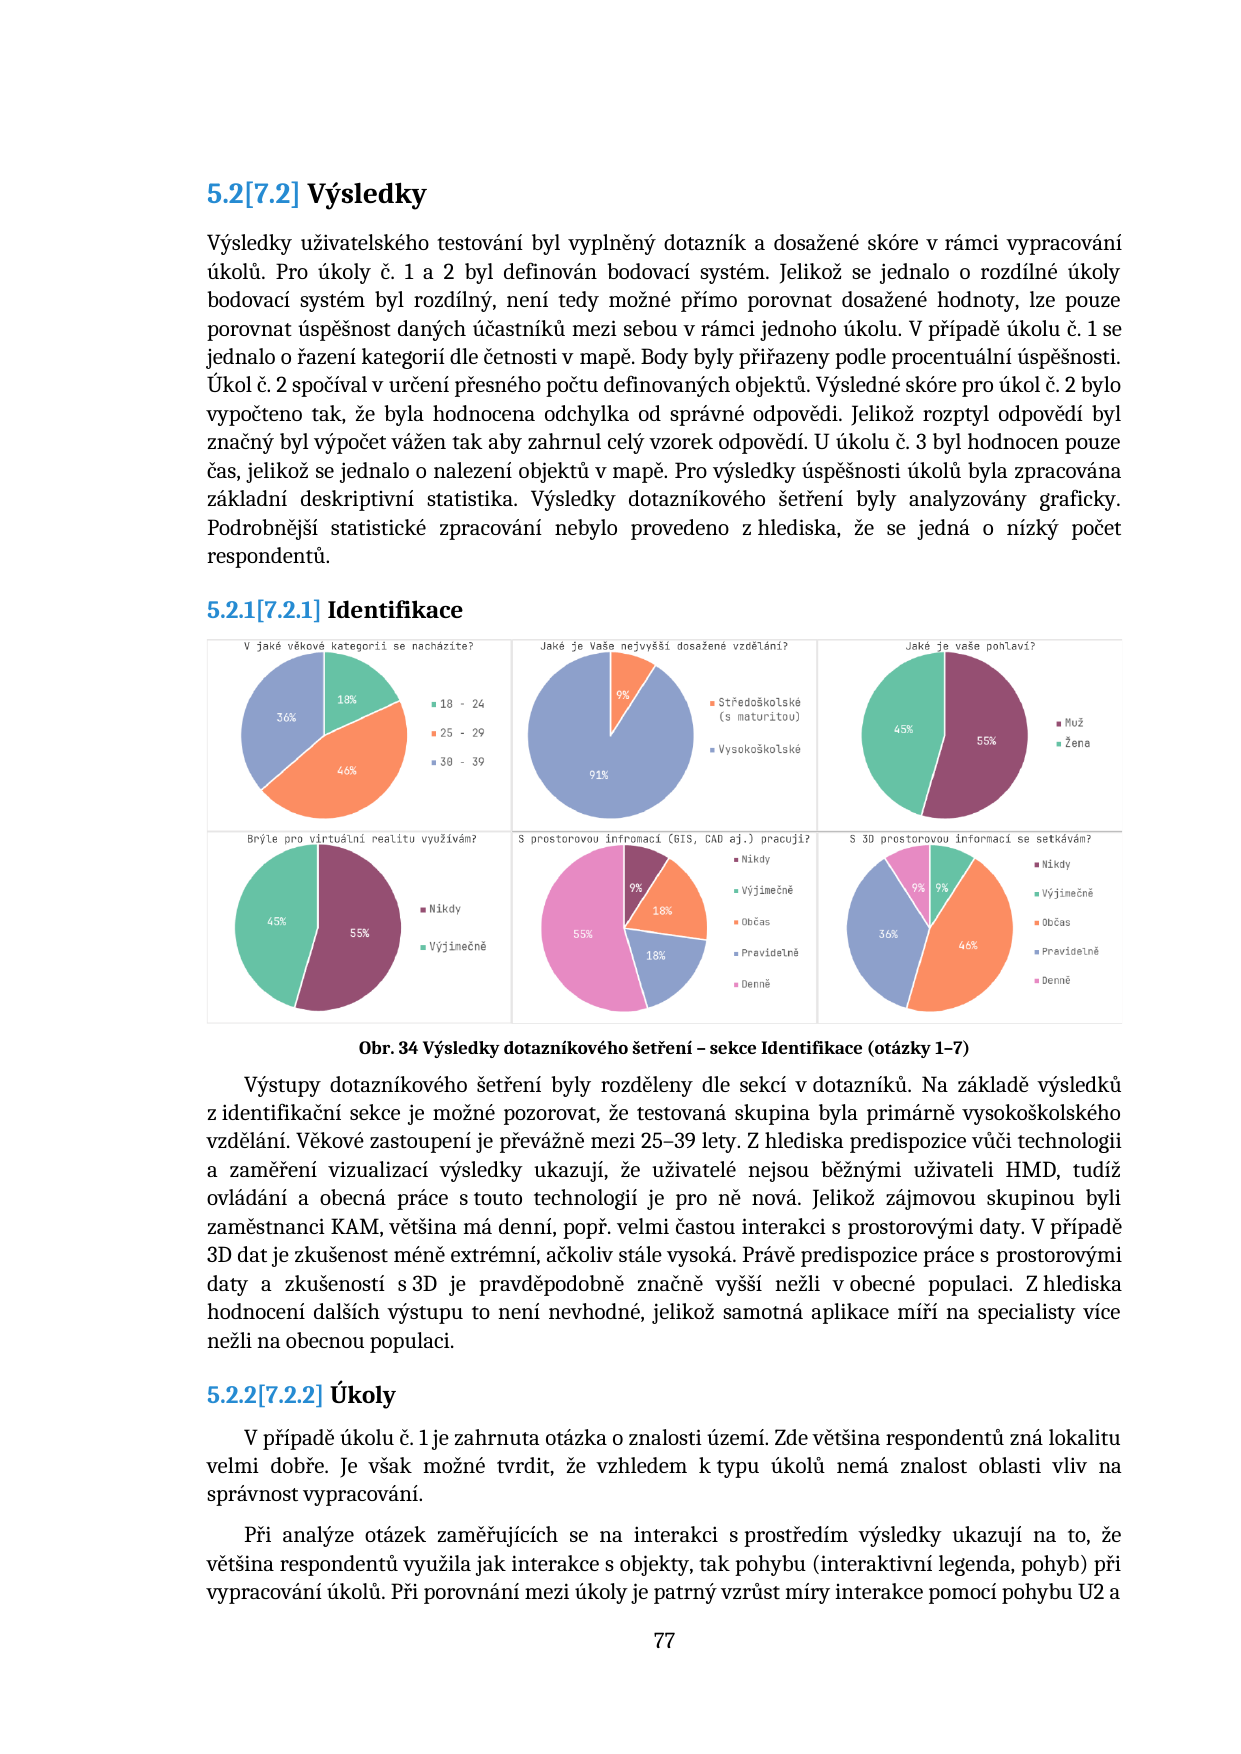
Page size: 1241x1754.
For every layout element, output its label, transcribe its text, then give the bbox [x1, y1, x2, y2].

text V případě úkolu č. 1 je zahrnuta otázka o znalosti území. Zde většina respondentů zná lokalitu velmi dobře. Je však možné tvrdit, že vzhledem k typu úkolů nemá znalost oblasti vliv na správnost vypracování. [207, 1424, 1122, 1508]
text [207, 1522, 1122, 1605]
text Výstupy dotazníkového šetření byly rozděleny dle sekcí v dotazníků. Na základě výsledků z identifikační sekce je možné pozorovat, že testovaná skupina byla primárně vysokoškolského vzdělání. Věkové zastoupení je převážně mezi 25–39 lety. Z hlediska predispozice vůči technologii a zaměření vizualizací výsledky ukazují, že uživatelé nejsou běžnými uživateli HMD, tudíž ovládání a obecná práce s touto technologií je pro ně nová. Jelikož zájmovou skupinou byli zaměstnanci KAM, většina má denní, popř. velmi častou interakci s prostorovými daty. V případě 3D dat je zkušenost méně extrémní, ačkoliv stále vysoká. Právě predispozice práce s prostorovými daty a zkušeností s 3D je pravděpodobně značně vyšší nežli v obecné populaci. Z hlediska hodnocení dalších výstupu to není nevhodné, jelikož samotná aplikace míří na specialisty více nežli na obecnou populaci. [207, 1071, 1122, 1354]
picture [206, 639, 1123, 1024]
text Výsledky uživatelského testování byl vyplněný dotazník a dosažené skóre v rámci vypracování úkolů. Pro úkoly č. 1 a 2 byl definován bodovací systém. Jelikož se jednalo o rozdílné úkoly bodovací systém byl rozdílný, není tedy možné přímo porovnat dosažené hodnoty, lze pouze porovnat úspěšnost daných účastníků mezi sebou v rámci jednoho úkolu. V případě úkolu č. 1 se jednalo o řazení kategorií dle četnosti v mapě. Body byly přiřazeny podle procentuální úspěšnosti. Úkol č. 2 spočíval v určení přesného počtu definovaných objektů. Výsledné skóre pro úkol č. 2 bylo vypočteno tak, že byla hodnocena odchylka od správné odpovědi. Jelikož rozptyl odpovědí byl značný byl výpočet vážen tak aby zahrnul celý vzorek odpovědí. U úkolu č. 3 byl hodnocen pouze čas, jelikož se jednalo o nalezení objektů v mapě. Pro výsledky úspěšnosti úkolů byla zpracována základní deskriptivní statistika. Výsledky dotazníkového šetření byly analyzovány graficky. Podrobnější statistické zpracování nebylo provedeno z hlediska, že se jedná o nízký počet respondentů. [207, 230, 1122, 569]
subtitle Identifikace [207, 596, 1122, 625]
subtitle Úkoly [207, 1381, 1122, 1409]
subtitle Výsledky [207, 177, 1122, 211]
